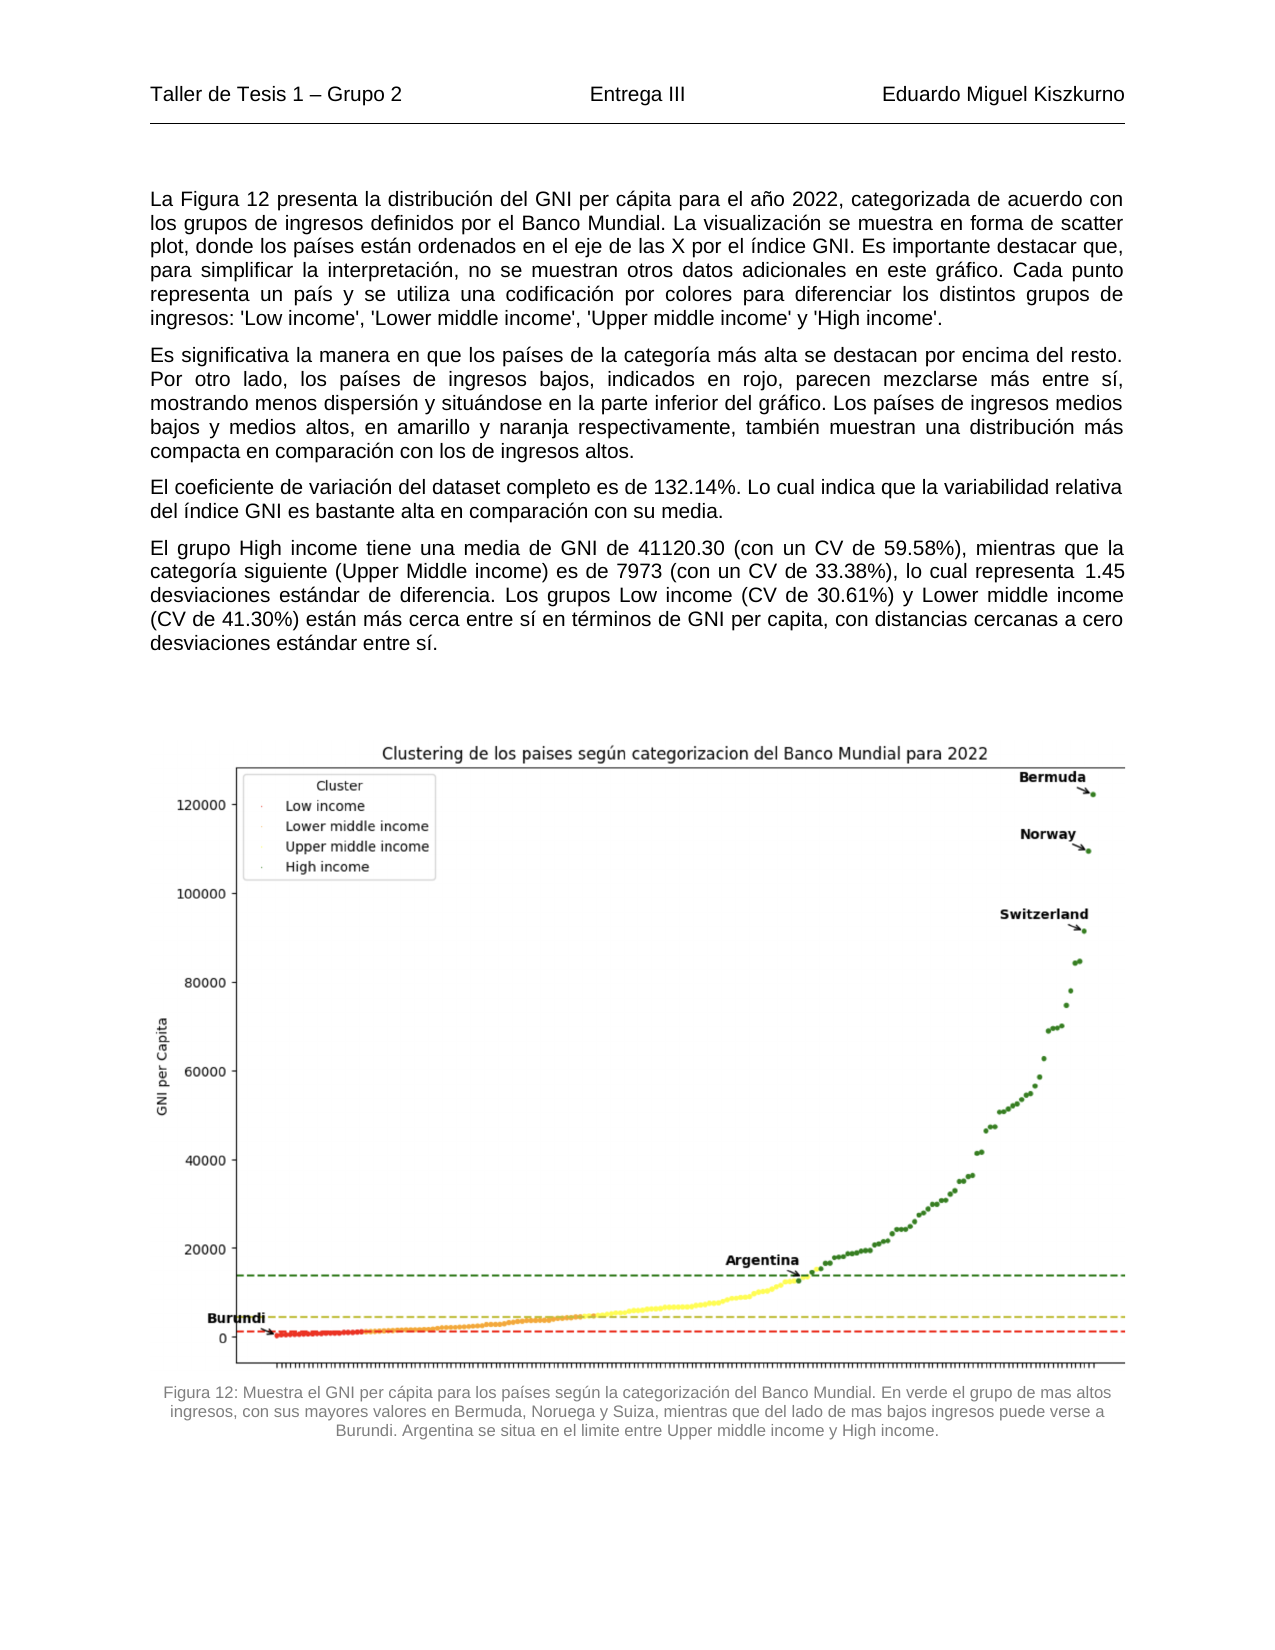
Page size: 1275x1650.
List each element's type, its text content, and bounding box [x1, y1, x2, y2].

text El coeficiente de variación del dataset completo es de 132.14%. Lo cual indica que la variabilidad relativa del índice GNI es bastante alta en comparación con su media. [150, 475, 1125, 523]
text Es significativa la manera en que los países de la categoría más alta se destacan por encima del resto. Por otro lado, los países de ingresos bajos, indicados en rojo, parecen mezclarse más entre sí, mostrando menos dispersión y situándose en la parte inferior del gráfico. Los países de ingresos medios bajos y medios altos, en amarillo y naranja respectivamente, también muestran una distribución más compacta en comparación con los de ingresos altos. [150, 343, 1125, 462]
text La Figura 12 presenta la distribución del GNI per cápita para el año 2022, categorizada de acuerdo con los grupos de ingresos definidos por el Banco Mundial. La visualización se muestra en forma de scatter plot, donde los países están ordenados en el eje de las X por el índice GNI. Es importante destacar que, para simplificar la interpretación, no se muestran otros datos adicionales en este gráfico. Cada punto representa un país y se utiliza una codificación por colores para diferenciar los distintos grupos de ingresos: 'Low income', 'Lower middle income', 'Upper middle income' y 'High income'. [150, 186, 1125, 330]
text Figura 12: Muestra el GNI per cápita para los países según la categorización del Banco Mundial. En verde el grupo de mas altos ingresos, con sus mayores valores en Bermuda, Noruega y Suiza, mientras que del lado de mas bajos ingresos puede verse a Burundi. Argentina se situa en el limite entre Upper middle income y High income. [150, 1383, 1125, 1440]
picture [150, 740, 1125, 1371]
text El grupo High income tiene una media de GNI de 41120.30 (con un CV de 59.58%), mientras que la categoría siguiente (Upper Middle income) es de 7973 (con un CV de 33.38%), lo cual representa 1.45 desviaciones estándar de diferencia. Los grupos Low income (CV de 30.61%) y Lower middle income (CV de 41.30%) están más cerca entre sí en términos de GNI per capita, con distancias cercanas a cero desviaciones estándar entre sí. [150, 535, 1125, 655]
